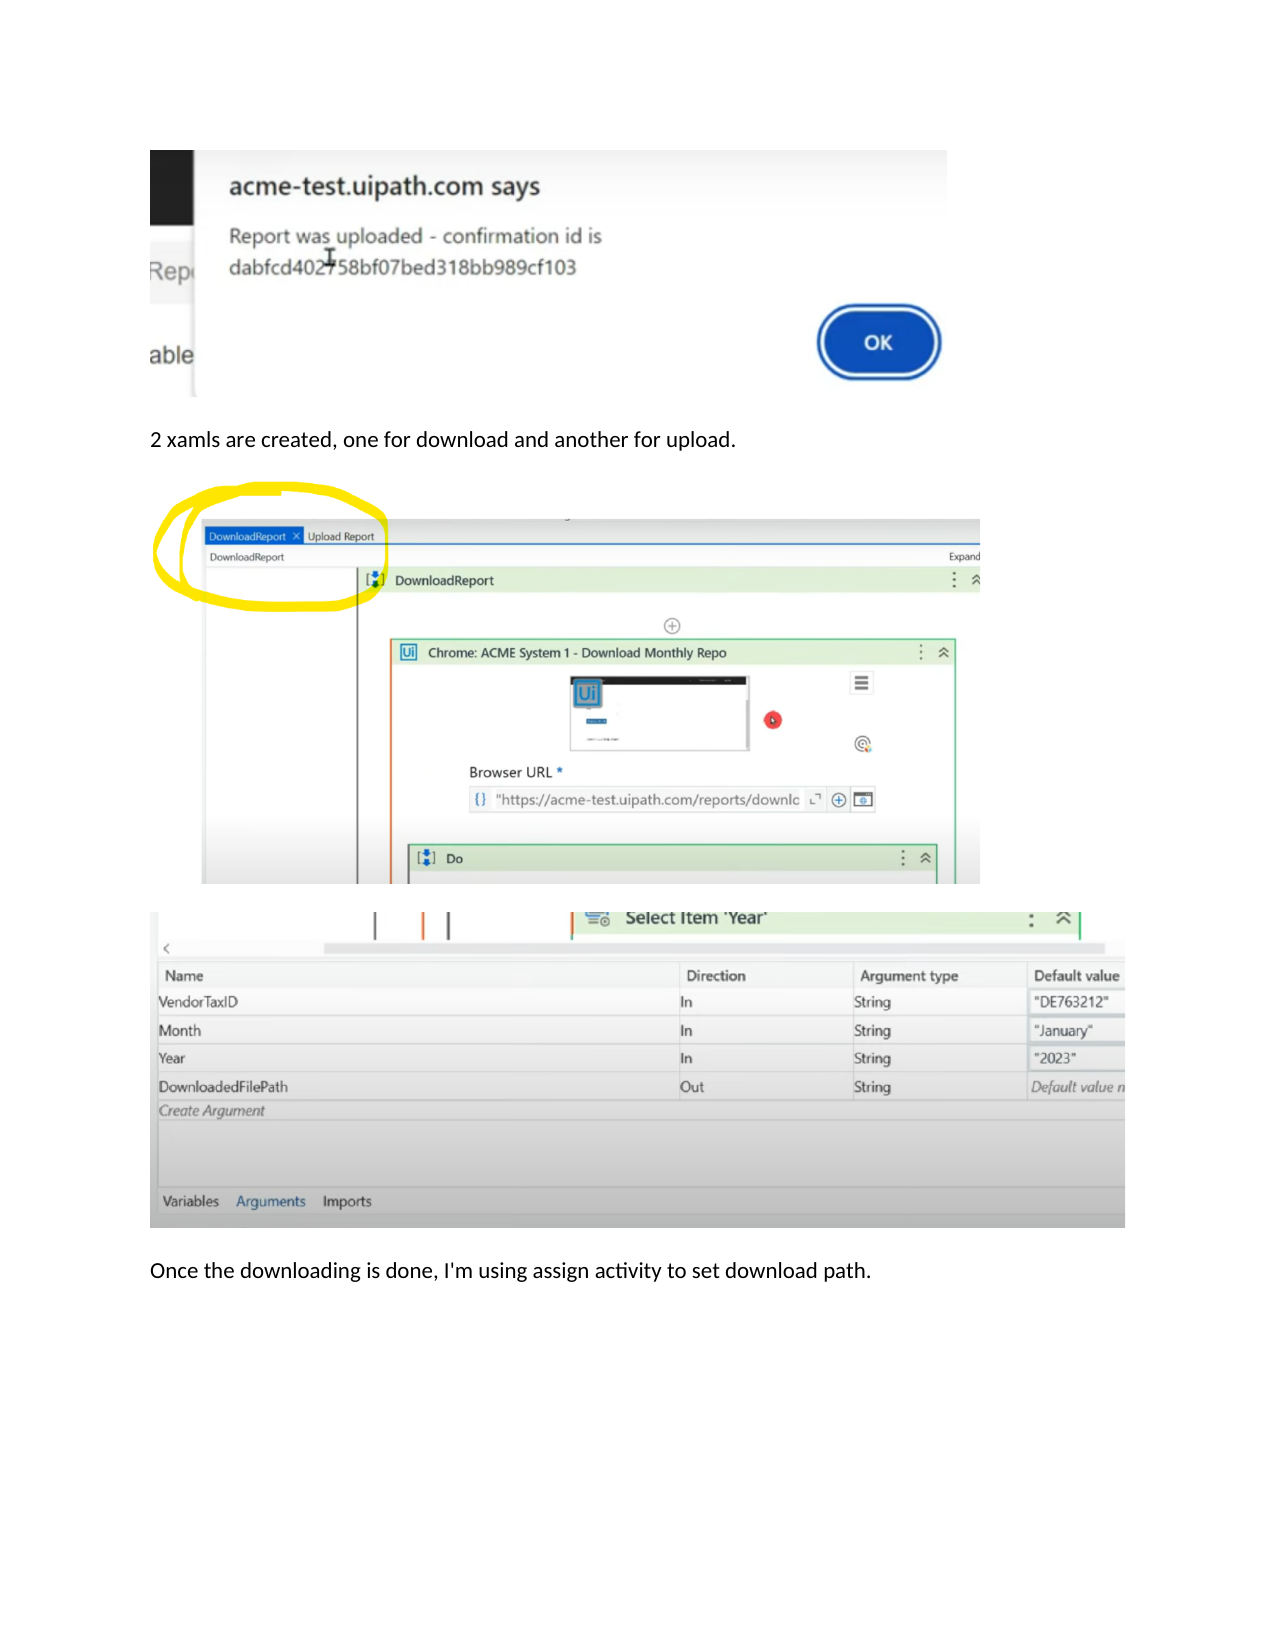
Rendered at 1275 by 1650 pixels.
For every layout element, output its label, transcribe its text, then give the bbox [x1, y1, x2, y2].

picture [150, 150, 947, 397]
text Once the downloading is done, I'm using assign activity to set download path. [150, 1256, 1125, 1284]
text 2 xamls are created, one for download and another for upload. [150, 425, 1125, 453]
picture [150, 481, 981, 884]
picture [150, 912, 1125, 1228]
